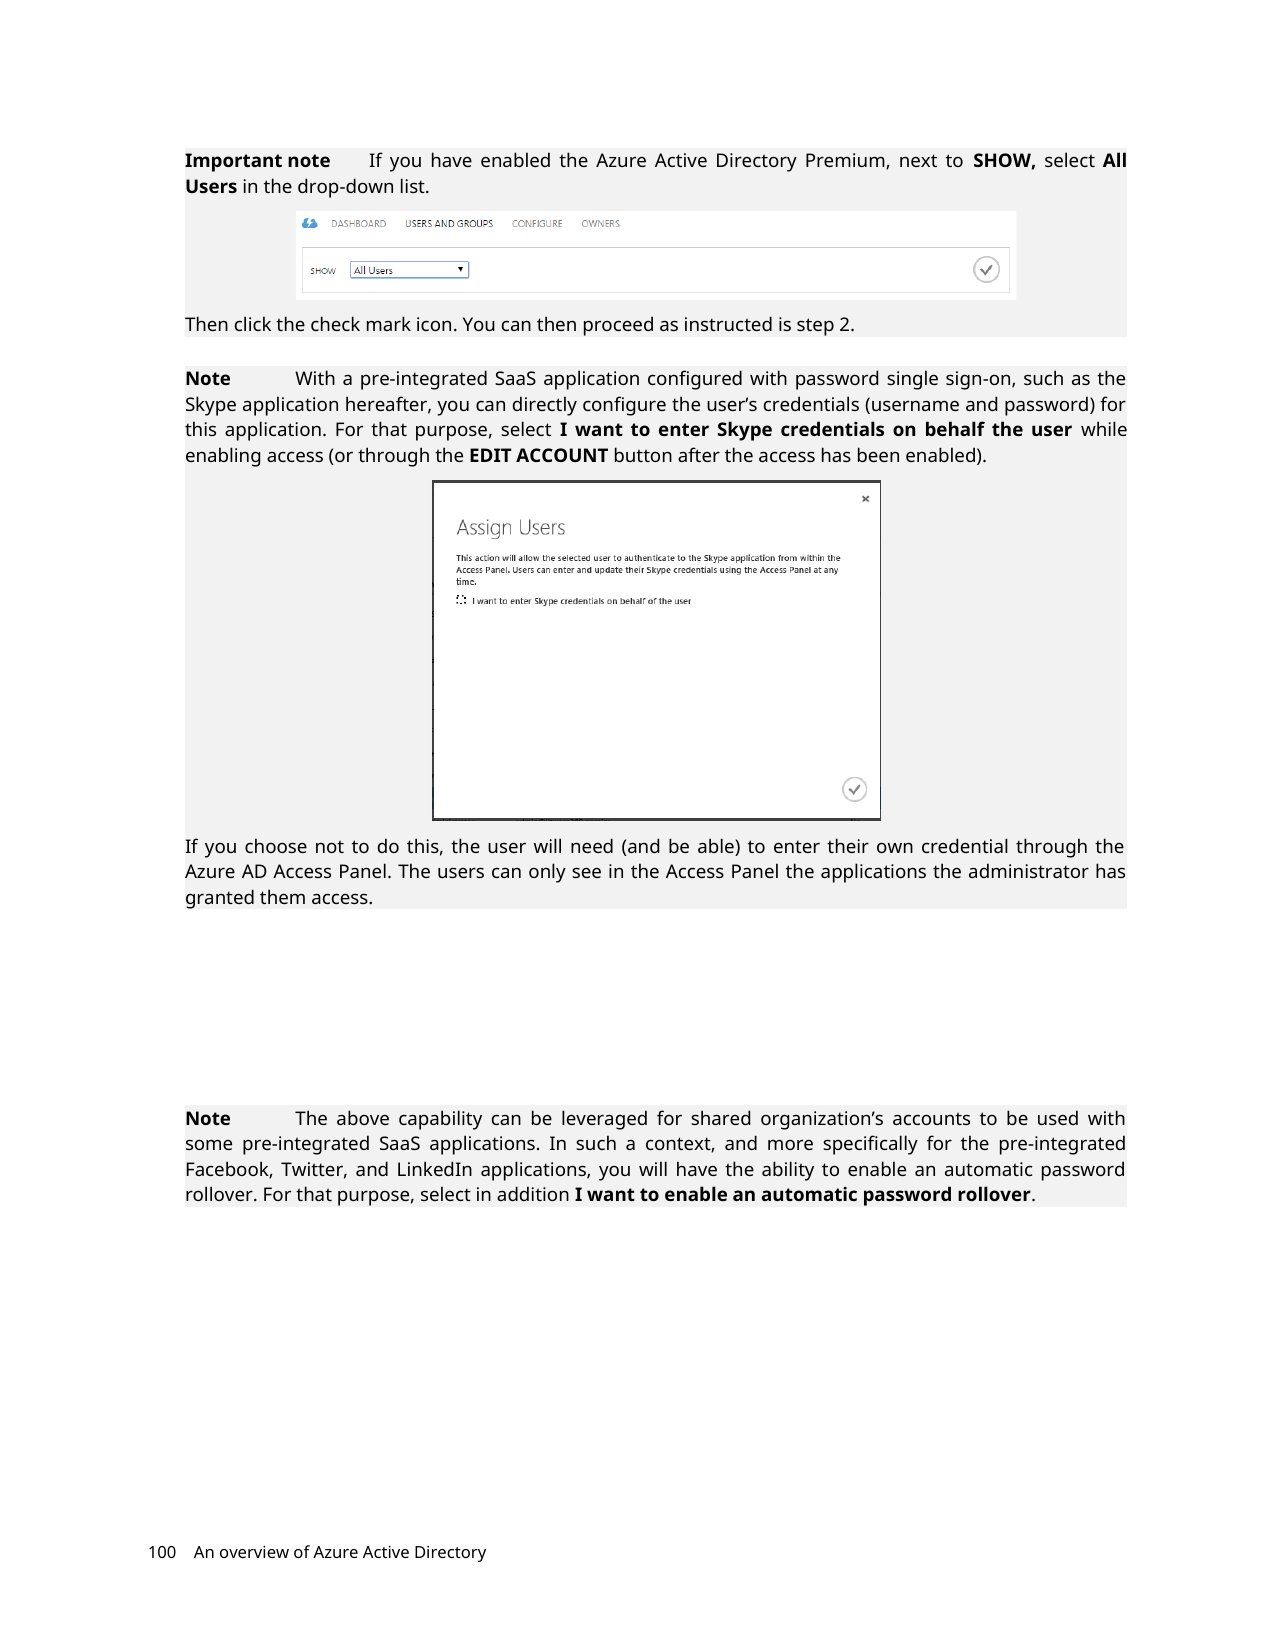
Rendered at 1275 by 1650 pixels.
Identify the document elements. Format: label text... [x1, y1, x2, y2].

picture [295, 211, 1017, 300]
text Then click the check mark icon. You can then proceed as instructed is step 2. [185, 312, 1127, 337]
text Important note If you have enabled the Azure Active Directory Premium, next to SHOW, select All Users in the drop-down list. [185, 148, 1127, 199]
text Note The above capability can be leveraged for shared organization’s accounts to be used with some pre-integrated SaaS applications. In such a context, and more specifically for the pre-integrated Facebook, Twitter, and LinkedIn applications, you will have the ability to enable an automatic password rollover. For that purpose, select in addition I want to enable an automatic password rollover. [185, 1105, 1127, 1207]
text If you choose not to do this, the user will need (and be able) to enter their own credential through the Azure AD Access Panel. The users can only see in the Access Panel the applications the administrator has granted them access. [185, 833, 1127, 909]
text Note With a pre-integrated SaaS application configured with password single sign-on, such as the Skype application hereafter, you can directly configure the user’s credentials (username and password) for this application. For that purpose, select I want to enter Skype credentials on behalf the user while enabling access (or through the EDIT ACCOUNT button after the access has been enabled). [185, 366, 1127, 468]
picture [431, 480, 881, 821]
